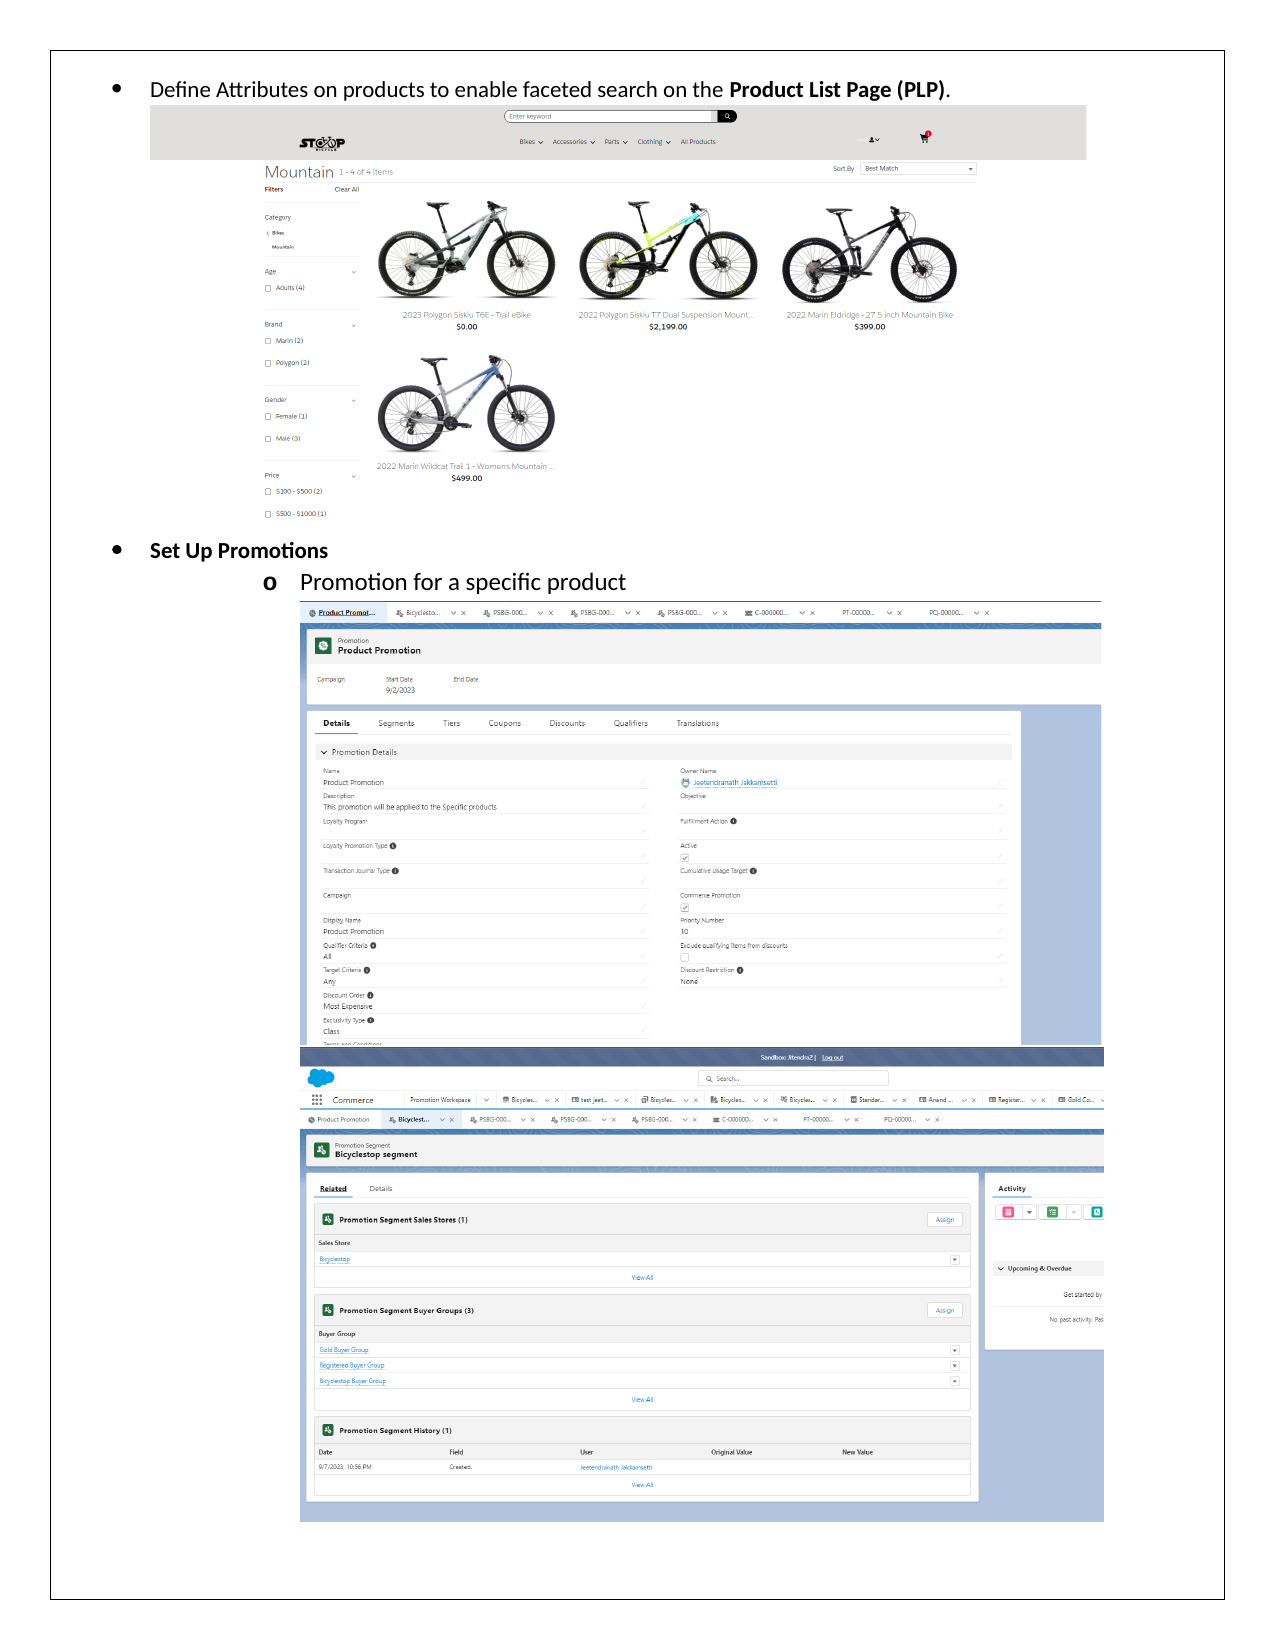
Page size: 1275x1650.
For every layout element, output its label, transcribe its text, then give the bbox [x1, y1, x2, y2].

picture [150, 105, 1087, 534]
picture [300, 600, 1102, 1045]
list Promotion for a specific product [262, 566, 1200, 598]
list Define Attributes on products to enable faceted search on the Product List Page (PLP). [112, 75, 1200, 103]
list Set Up Promotions [112, 536, 1200, 564]
picture [300, 1047, 1104, 1522]
